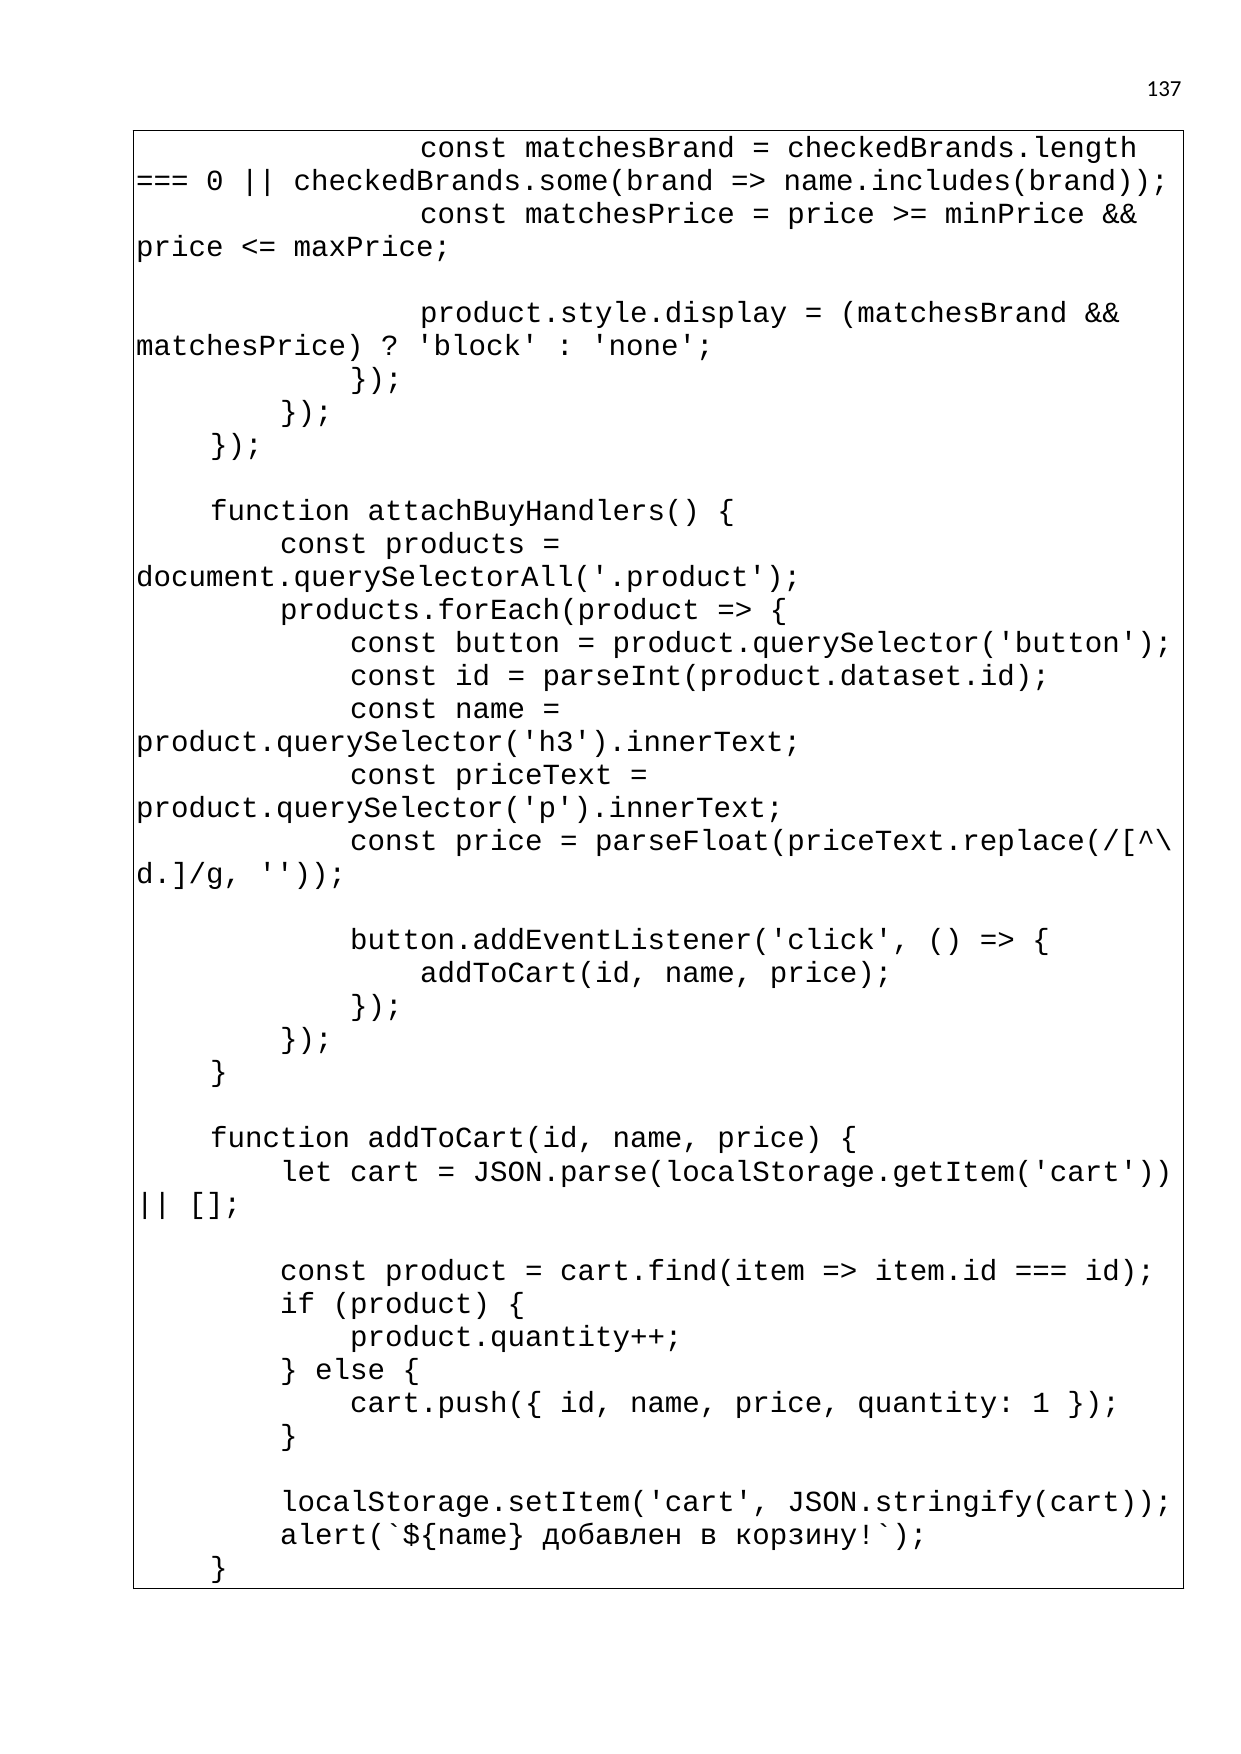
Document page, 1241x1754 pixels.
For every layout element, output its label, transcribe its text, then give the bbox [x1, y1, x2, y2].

text const name = product.querySelector('h3').innerText; [136, 694, 1181, 760]
text cart.push({ id, name, price, quantity: 1 }); [136, 1388, 1181, 1421]
text }); [136, 1024, 1181, 1058]
text }); [136, 992, 1181, 1024]
text product.style.display = (matchesBrand && matchesPrice) ? 'block' : 'none'; [136, 298, 1181, 364]
text const matchesPrice = price >= minPrice && price <= maxPrice; [136, 199, 1181, 265]
text product.quantity++; [136, 1322, 1181, 1355]
text alert(`${name} добавлен в корзину!`); [136, 1520, 1181, 1550]
text const matchesBrand = checkedBrands.length === 0 || checkedBrands.some(brand => name.includes(brand)); [134, 131, 1183, 199]
text const button = product.querySelector('button'); [136, 628, 1181, 661]
text }); [136, 397, 1181, 430]
text let cart = JSON.parse(localStorage.getItem('cart')) || []; [136, 1157, 1181, 1223]
text addToCart(id, name, price); [136, 958, 1181, 992]
text function attachBuyHandlers() { [136, 496, 1181, 529]
text function addToCart(id, name, price) { [136, 1124, 1181, 1157]
text const id = parseInt(product.dataset.id); [136, 661, 1181, 694]
text } else { [136, 1355, 1181, 1388]
text if (product) { [136, 1289, 1181, 1322]
text localStorage.setItem('cart', JSON.stringify(cart)); [136, 1487, 1181, 1520]
text const priceText = product.querySelector('p').innerText; [136, 760, 1181, 826]
text button.addEventListener('click', () => { [136, 926, 1181, 958]
text } [136, 1421, 1181, 1454]
text const product = cart.find(item => item.id === id); [136, 1256, 1181, 1289]
text const price = parseFloat(priceText.replace(/[^\d.]/g, '')); [136, 826, 1181, 892]
text } [136, 1058, 1181, 1091]
text products.forEach(product => { [136, 595, 1181, 628]
text const products = document.querySelectorAll('.product'); [136, 529, 1181, 595]
text }); [136, 364, 1181, 397]
text }); [136, 430, 1181, 463]
text } [134, 1550, 1183, 1588]
